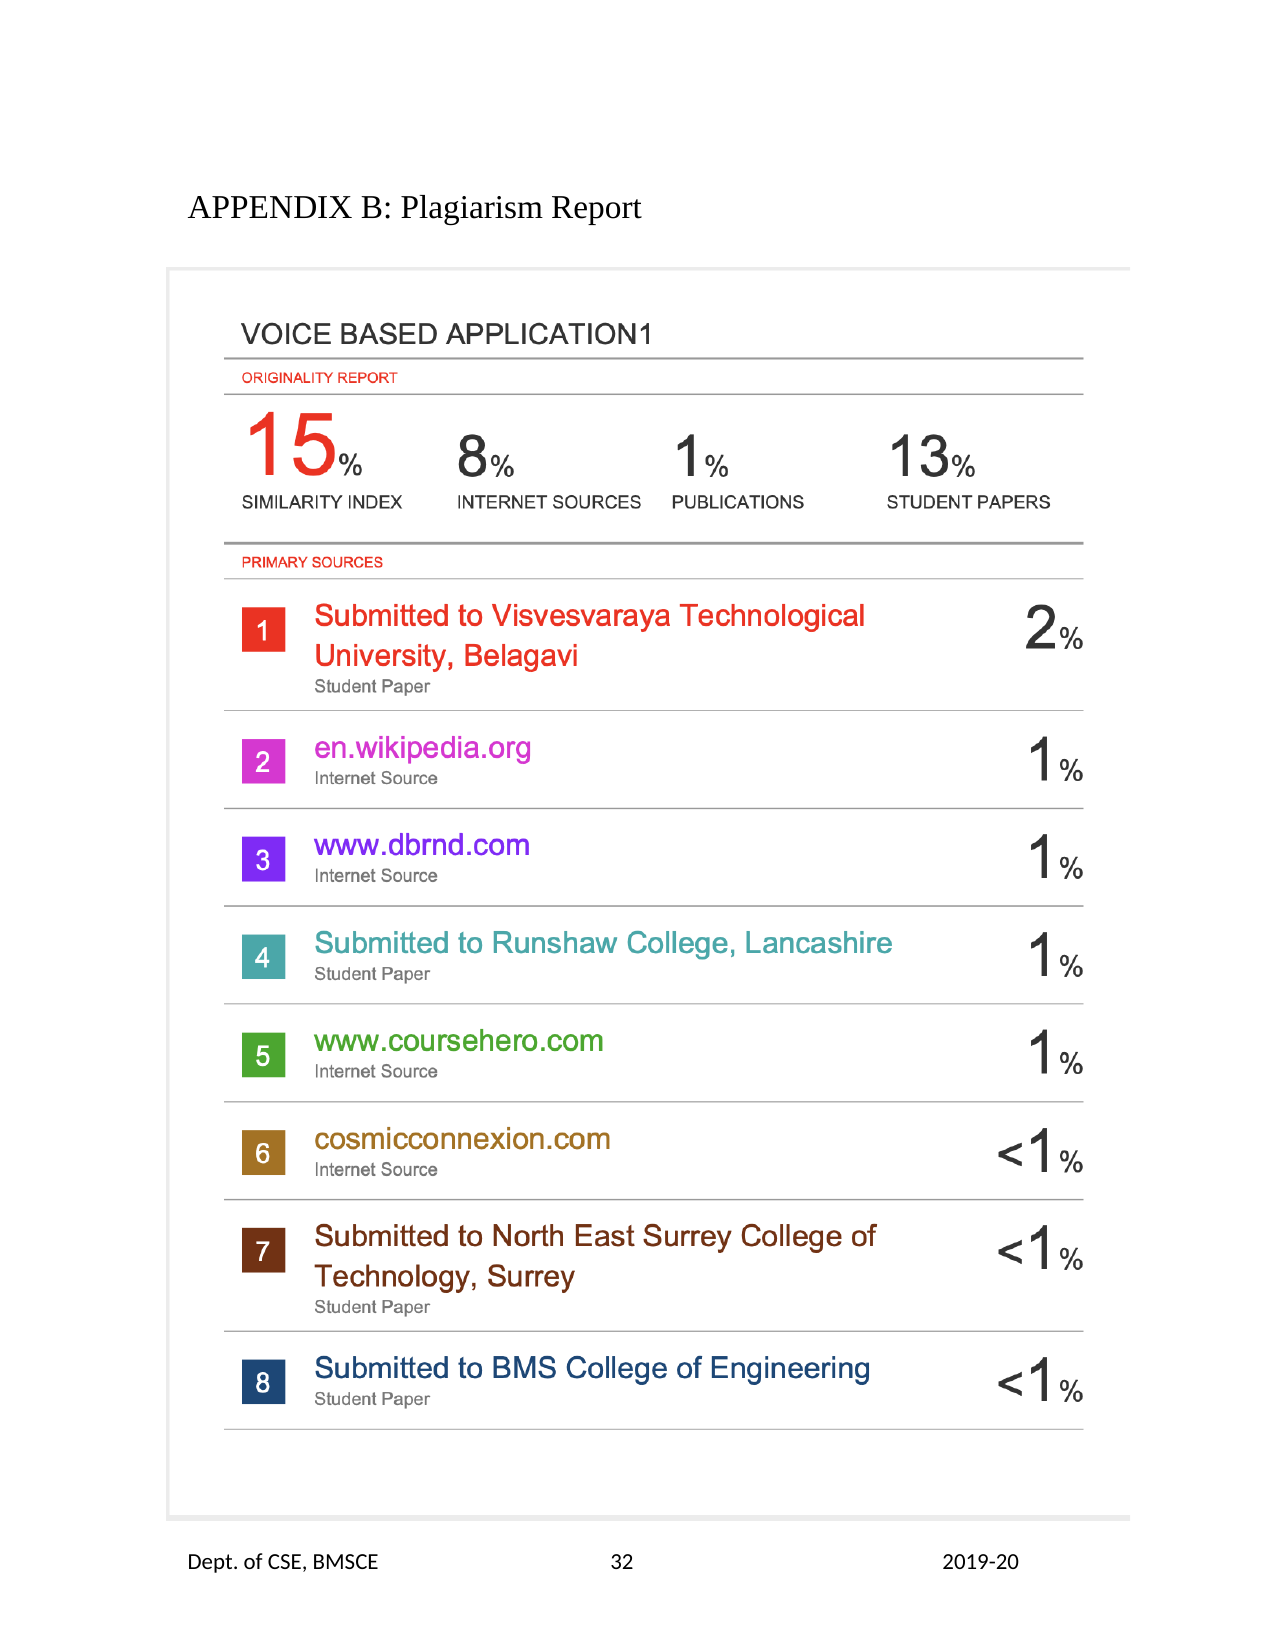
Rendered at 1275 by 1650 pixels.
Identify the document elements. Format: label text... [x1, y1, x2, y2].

list APPENDIX B: Plagiarism Report [187, 187, 1125, 225]
picture [166, 267, 1131, 1521]
